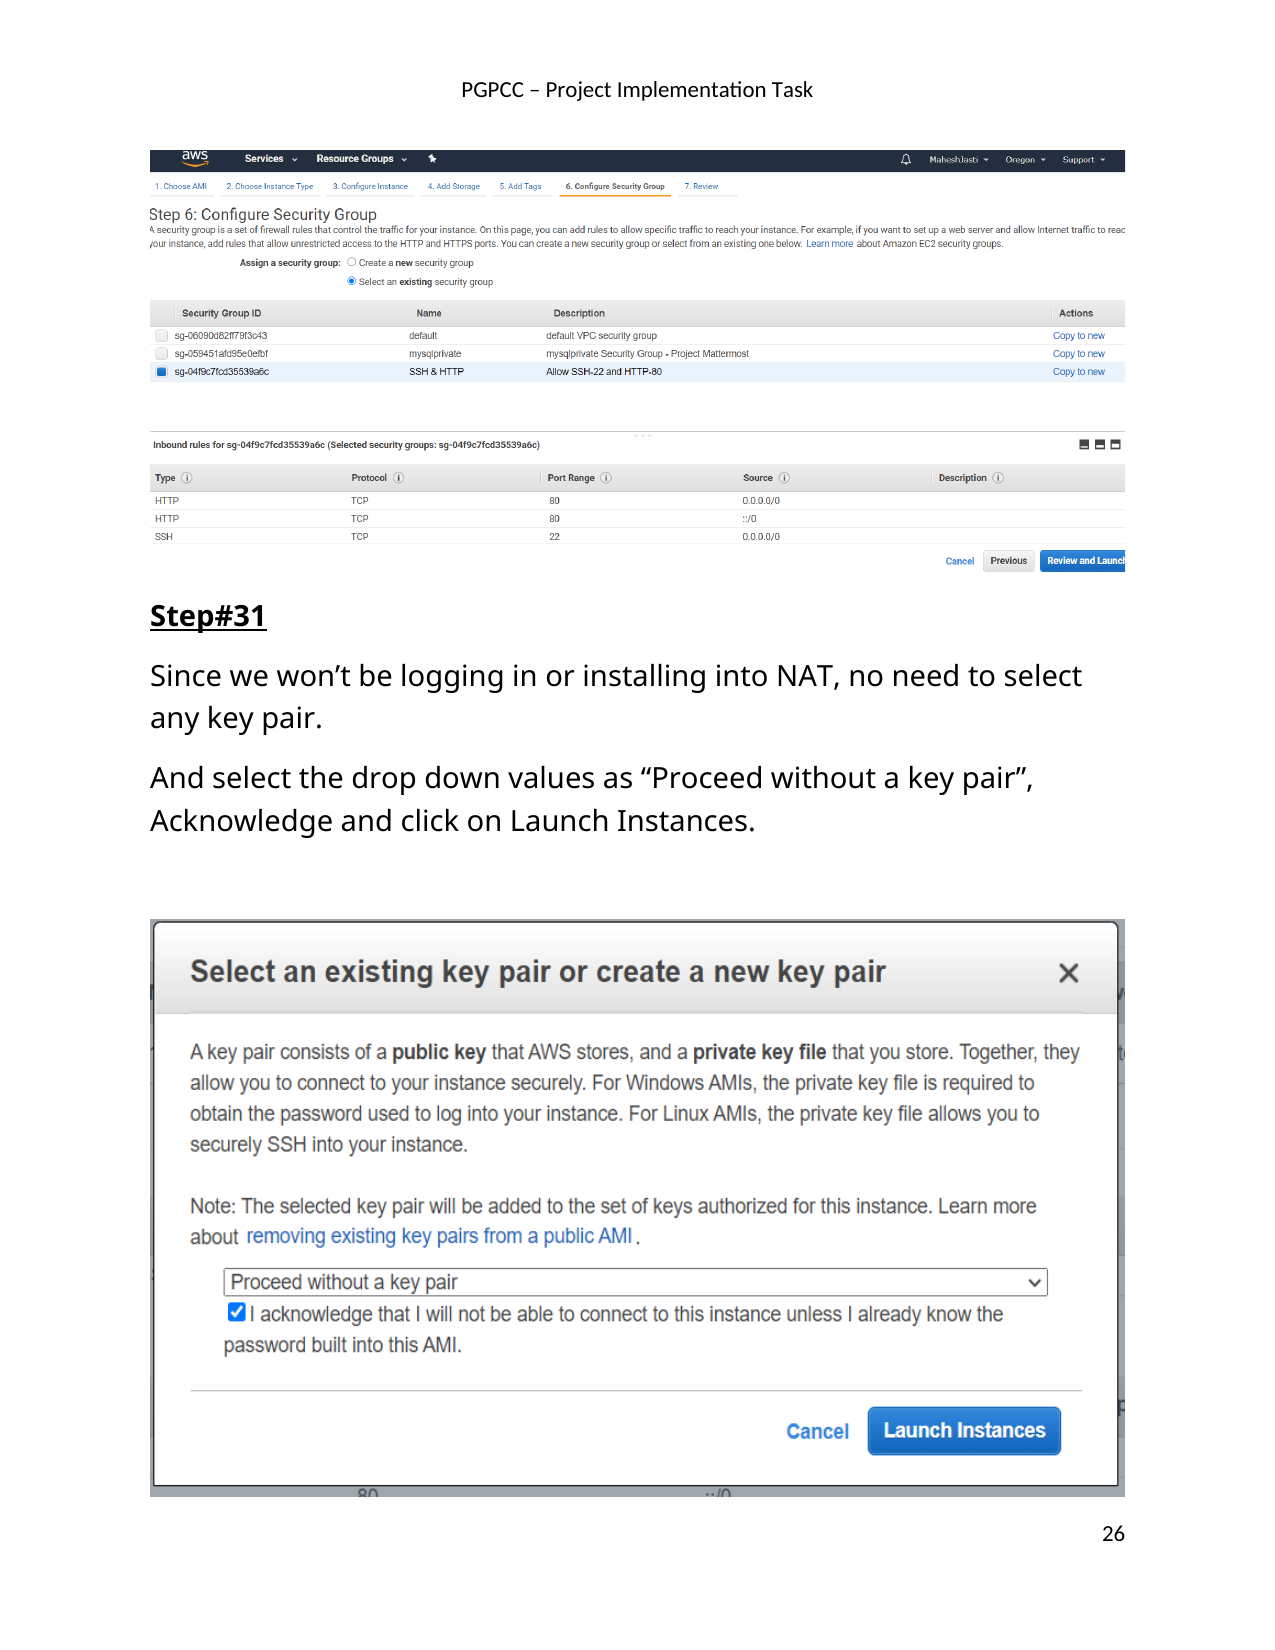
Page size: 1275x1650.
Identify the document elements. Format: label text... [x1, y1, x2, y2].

picture [150, 150, 1125, 577]
text Since we won’t be logging in or installing into NAT, no need to select any key pair. [150, 655, 1125, 737]
text Step#31 [150, 596, 1125, 635]
picture [150, 919, 1125, 1497]
text And select the drop down values as “Proceed without a key pair”, Acknowledge and click on Launch Instances. [150, 757, 1125, 840]
